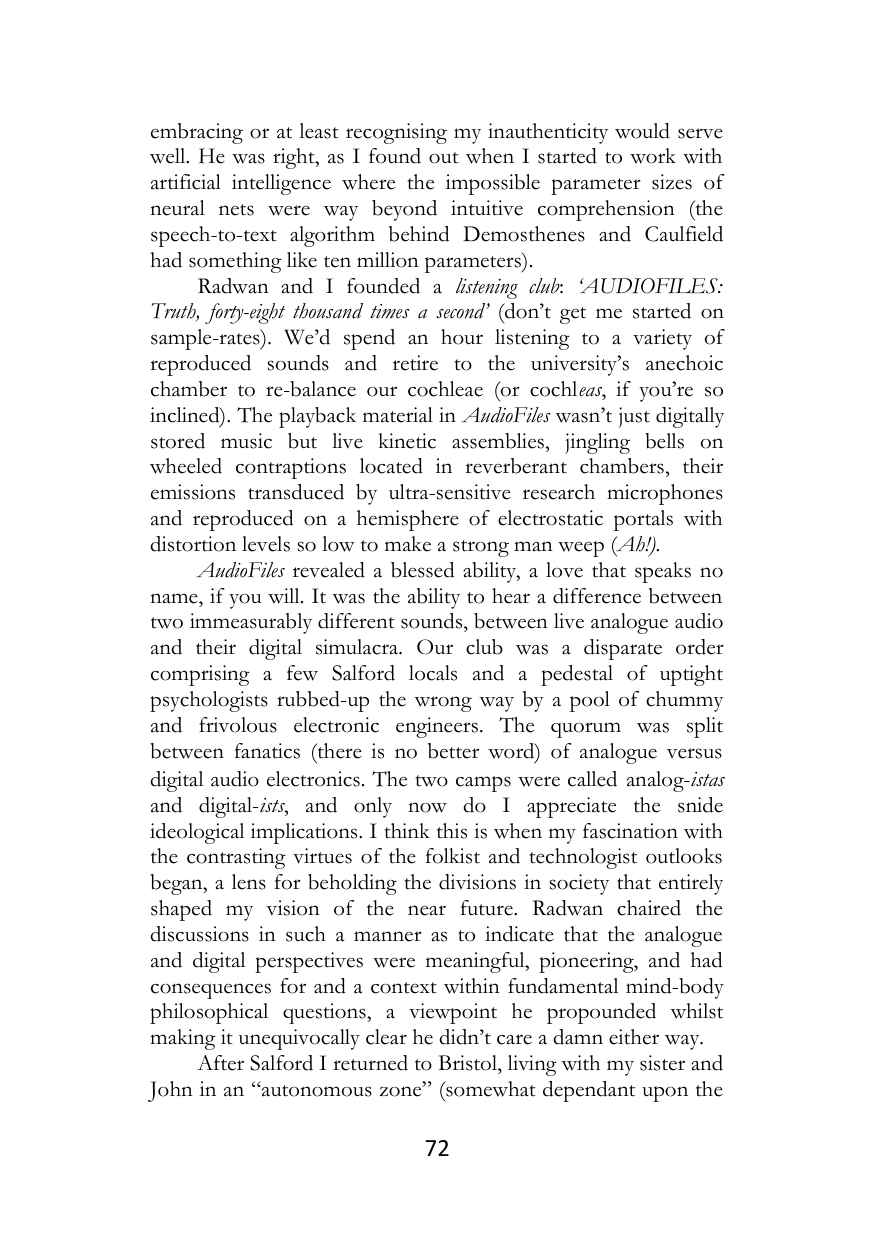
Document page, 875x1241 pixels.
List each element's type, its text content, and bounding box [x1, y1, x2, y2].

text AudioFiles revealed a blessed ability, a love that speaks no name, if you will. It was the ability to hear a difference between two immeasurably different sounds, between live analogue audio and their digital simulacra. Our club was a disparate order comprising a few Salford locals and a pedestal of uptight psychologists rubbed-up the wrong way by a pool of chummy and frivolous electronic engineers. The quorum was split between fanatics (there is no better word) of analogue versus digital audio electronics. The two camps were called analog-istas and digital-ists, and only now do I appreciate the snide ideological implications. I think this is when my fascination with the contrasting virtues of the folkist and technologist outlooks began, a lens for beholding the divisions in society that entirely shaped my vision of the near future. Radwan chaired the discussions in such a manner as to indicate that the analogue and digital perspectives were meaningful, pioneering, and had consequences for and a context within fundamental mind-body philosophical questions, a viewpoint he propounded whilst making it unequivocally clear he didn’t care a damn either way. [150, 557, 724, 1051]
text Radwan and I founded a listening club: ‘AUDIOFILES: Truth, forty-eight thousand times a second’ (don’t get me started on sample-rates). We’d spend an hour listening to a variety of reproduced sounds and retire to the university’s anechoic chamber to re-balance our cochleae (or cochleas, if you’re so inclined). The playback material in AudioFiles wasn’t just digitally stored music but live kinetic assemblies, jingling bells on wheeled contraptions located in reverberant chambers, their emissions transduced by ultra-sensitive research microphones and reproduced on a hemisphere of electrostatic portals with distortion levels so low to make a strong man weep (Ah!). [150, 273, 724, 557]
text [150, 118, 724, 273]
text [150, 1051, 724, 1102]
